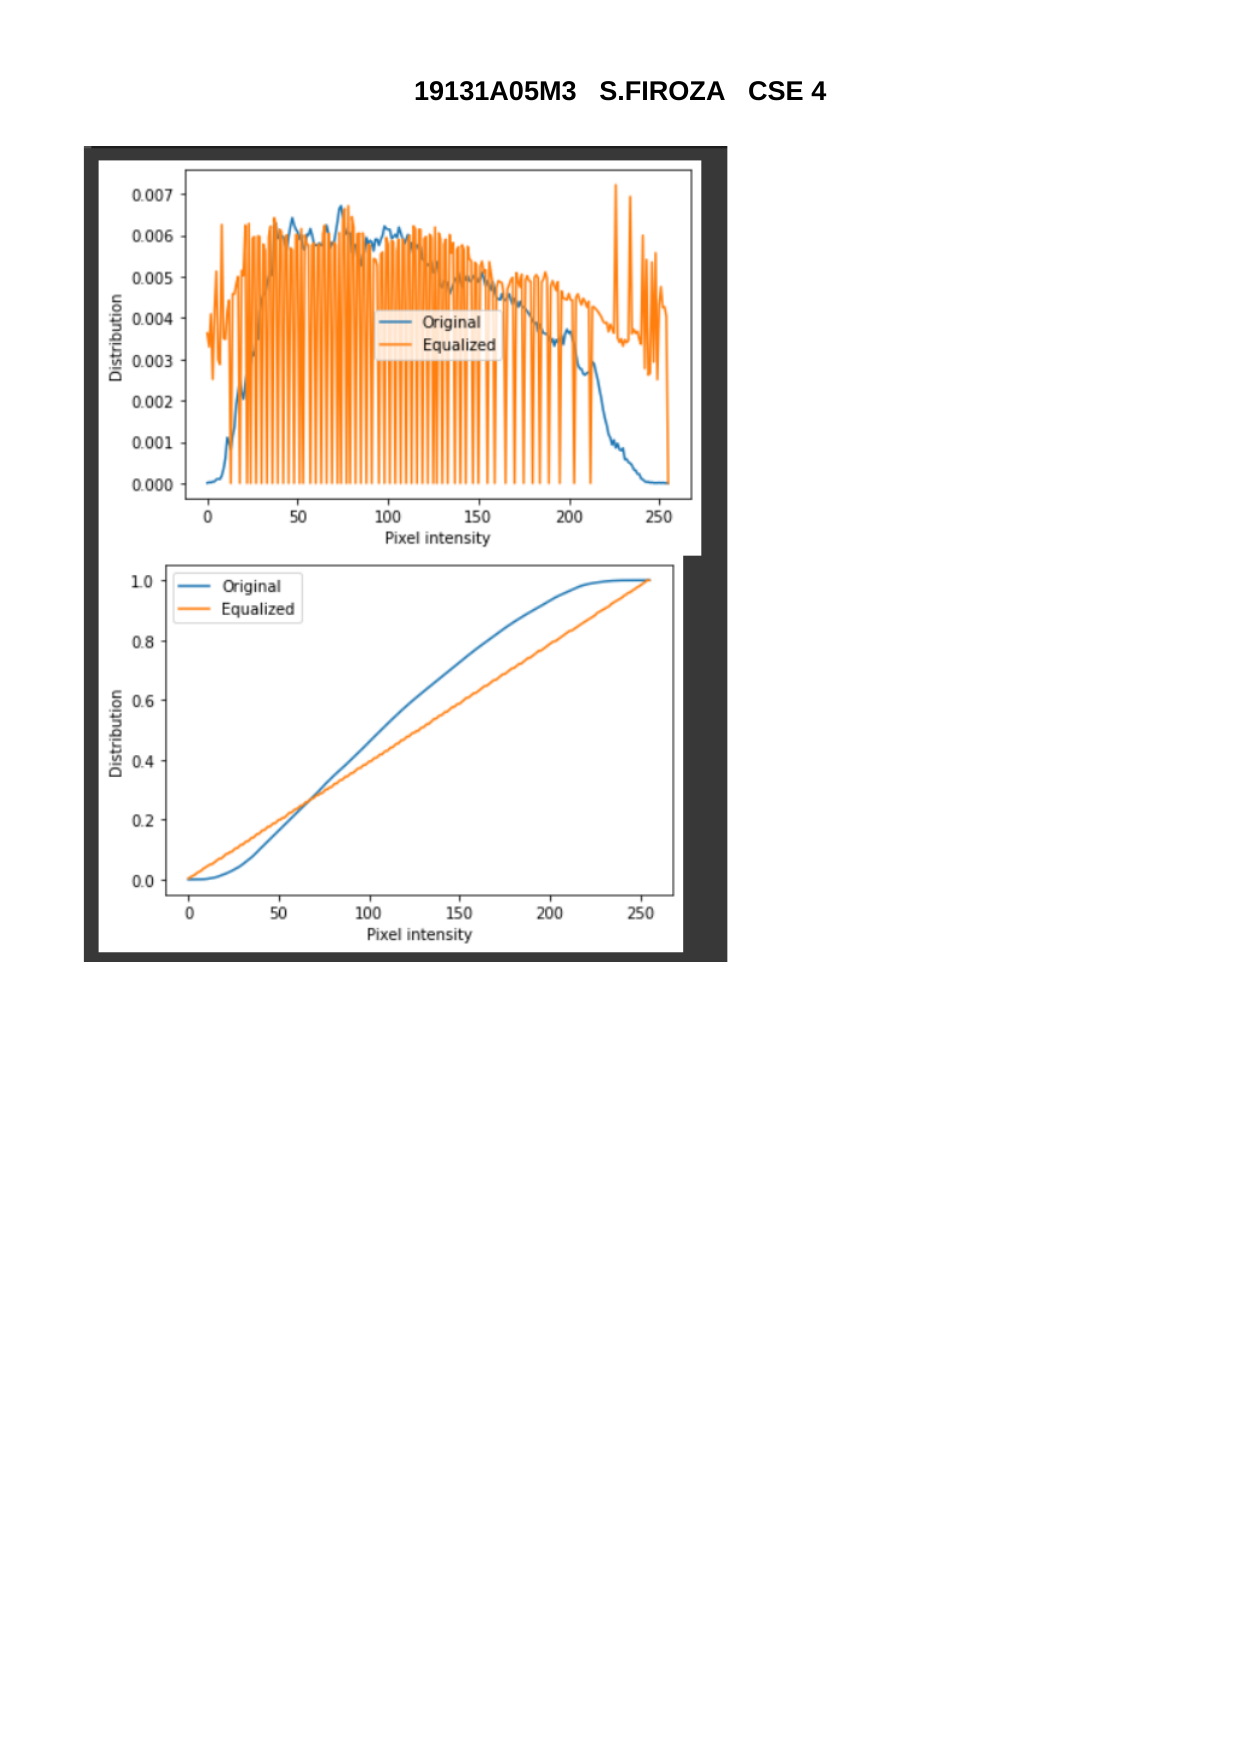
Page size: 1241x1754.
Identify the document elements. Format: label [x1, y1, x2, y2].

picture [83, 146, 728, 962]
